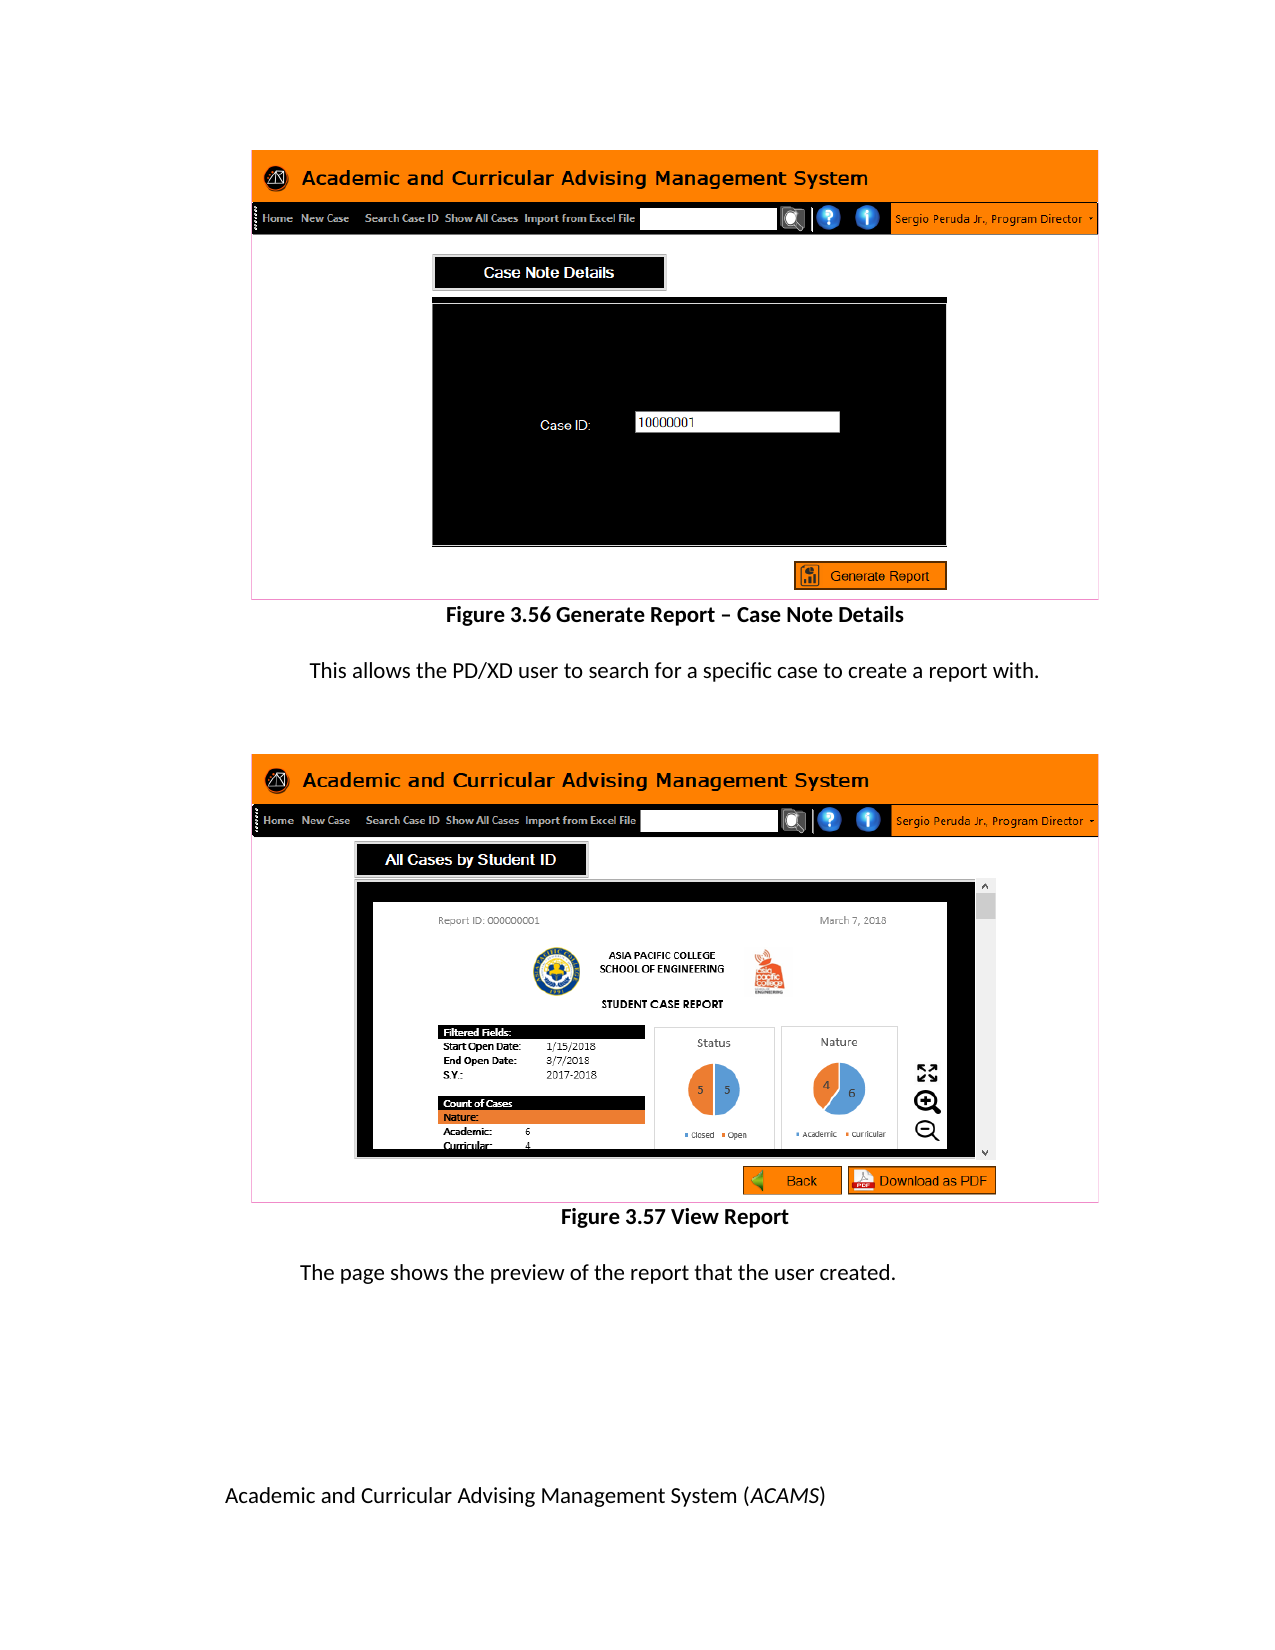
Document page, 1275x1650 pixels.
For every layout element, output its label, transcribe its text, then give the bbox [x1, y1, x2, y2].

text The page shows the preview of the report that the user created. [225, 1258, 1125, 1287]
text This allows the PD/XD user to search for a specific case to create a report with. [225, 656, 1125, 684]
text Figure 3.57 View Report [225, 1202, 1125, 1231]
picture [251, 150, 1099, 600]
picture [251, 754, 1099, 1203]
text Figure 3.56 Generate Report – Case Note Details [225, 600, 1125, 628]
